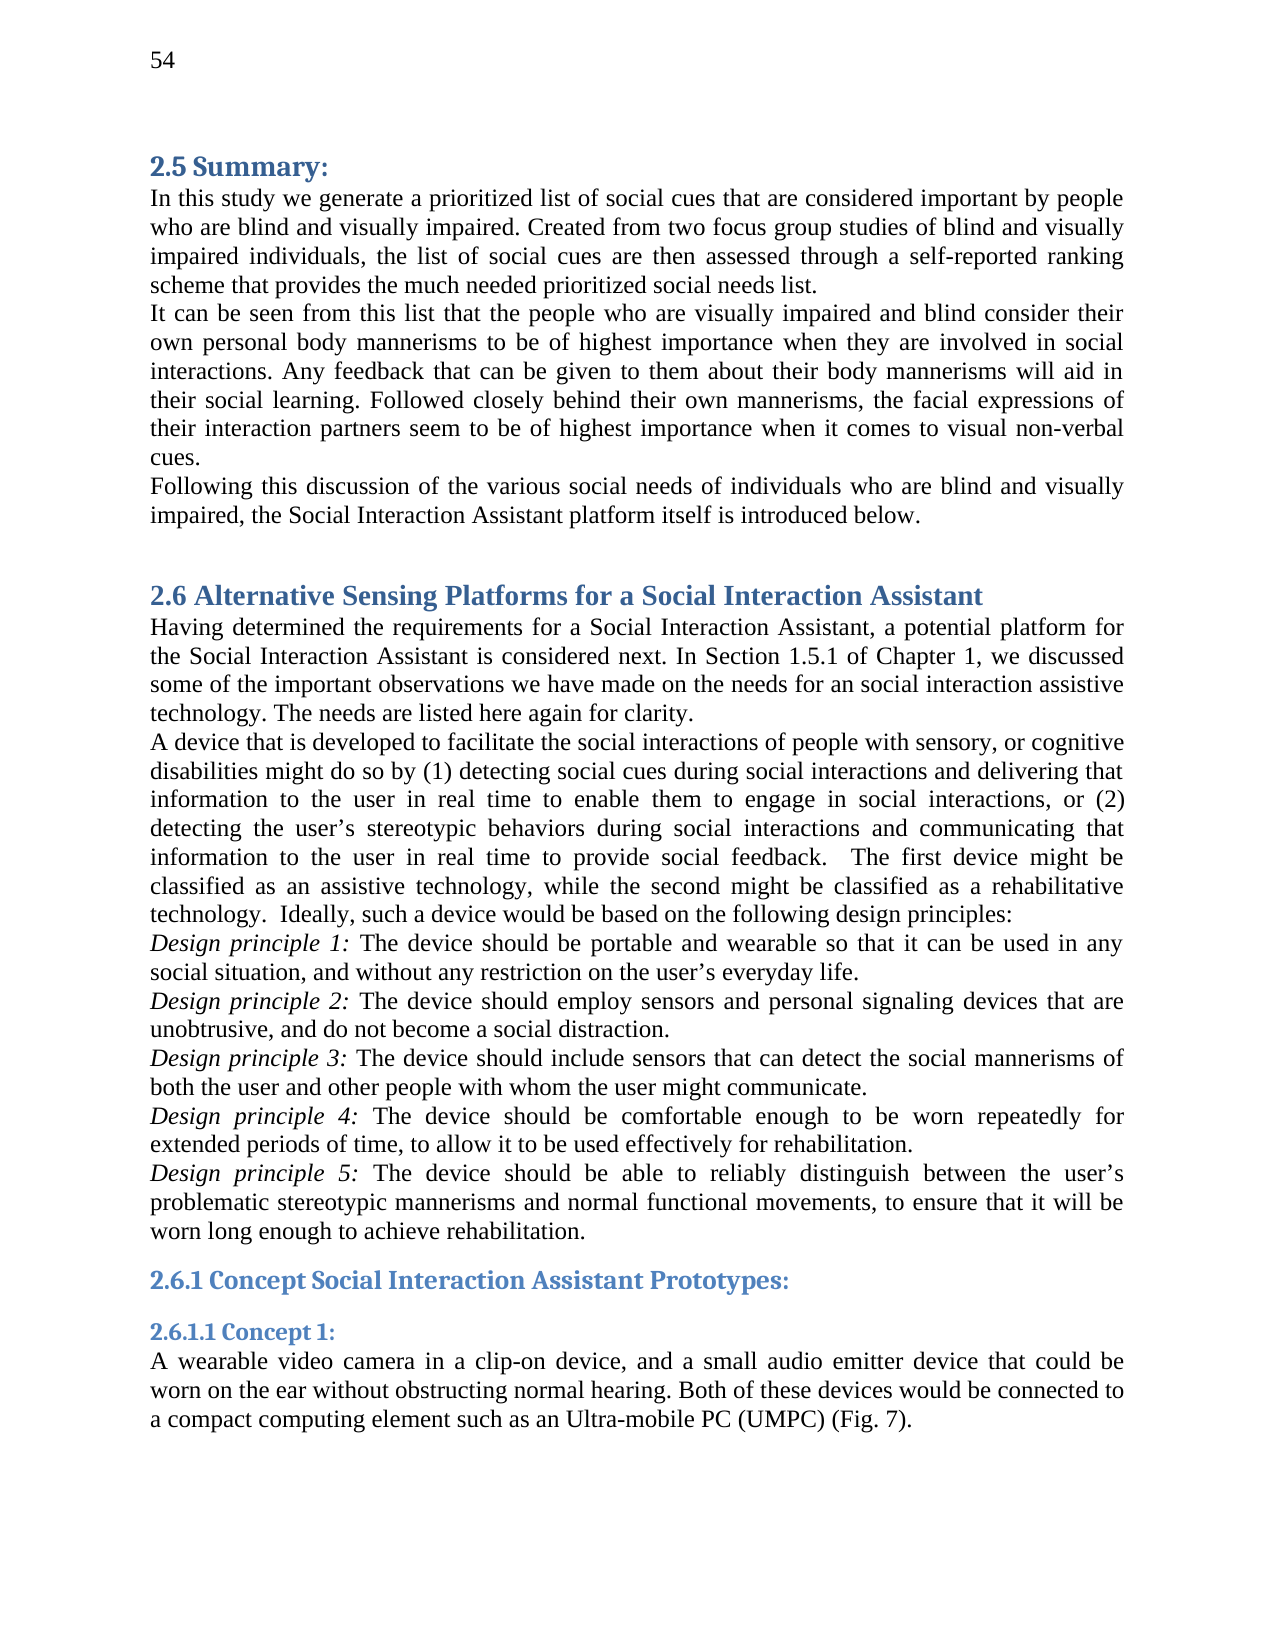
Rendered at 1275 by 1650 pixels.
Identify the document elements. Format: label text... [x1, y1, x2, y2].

text Having determined the requirements for a Social Interaction Assistant, a potential platform for the Social Interaction Assistant is considered next. In Section 1.5.1 of Chapter 1, we discussed some of the important observations we have made on the needs for an social interaction assistive technology. The needs are listed here again for clarity. [150, 612, 1125, 727]
text Design principle 3: The device should include sensors that can detect the social mannerisms of both the user and other people with whom the user might communicate. [150, 1043, 1125, 1101]
subtitle 2.5 Summary: [150, 150, 1125, 183]
text In this study we generate a prioritized list of social cues that are considered important by people who are blind and visually impaired. Created from two focus group studies of blind and visually impaired individuals, the list of social cues are then assessed through a self-reported ranking scheme that provides the much needed prioritized social needs list. [150, 183, 1125, 298]
text Design principle 1: The device should be portable and wearable so that it can be used in any social situation, and without any restriction on the user’s everyday life. [150, 928, 1125, 986]
text It can be seen from this list that the people who are visually impaired and blind consider their own personal body mannerisms to be of highest importance when they are involved in social interactions. Any feedback that can be given to them about their body mannerisms will aid in their social learning. Followed closely behind their own mannerisms, the facial expressions of their interaction partners seem to be of highest importance when it comes to visual non-verbal cues. [150, 298, 1125, 471]
text Design principle 5: The device should be able to reliably distinguish between the user’s problematic stereotypic mannerisms and normal functional movements, to ensure that it will be worn long enough to achieve rehabilitation. [150, 1158, 1125, 1244]
text A wearable video camera in a clip-on device, and a small audio emitter device that could be worn on the ear without obstructing normal hearing. Both of these devices would be connected to a compact computing element such as an Ultra-mobile PC (UMPC) (Fig. 7). [150, 1346, 1125, 1432]
text Following this discussion of the various social needs of individuals who are blind and visually impaired, the Social Interaction Assistant platform itself is introduced below. [150, 471, 1125, 528]
subtitle 2.6.1 Concept Social Interaction Assistant Prototypes: [150, 1265, 1125, 1297]
text A device that is developed to facilitate the social interactions of people with sensory, or cognitive disabilities might do so by (1) detecting social cues during social interactions and delivering that information to the user in real time to enable them to engage in social interactions, or (2) detecting the user’s stereotypic behaviors during social interactions and communicating that information to the user in real time to provide social feedback. The first device might be classified as an assistive technology, while the second might be classified as a rehabilitative technology. Ideally, such a device would be based on the following design principles: [150, 727, 1125, 928]
text Design principle 4: The device should be comfortable enough to be worn repeatedly for extended periods of time, to allow it to be used effectively for rehabilitation. [150, 1101, 1125, 1158]
subtitle 2.6 Alternative Sensing Platforms for a Social Interaction Assistant [150, 578, 1125, 612]
subtitle 2.6.1.1 Concept 1: [150, 1317, 1125, 1346]
text Design principle 2: The device should employ sensors and personal signaling devices that are unobtrusive, and do not become a social distraction. [150, 986, 1125, 1043]
